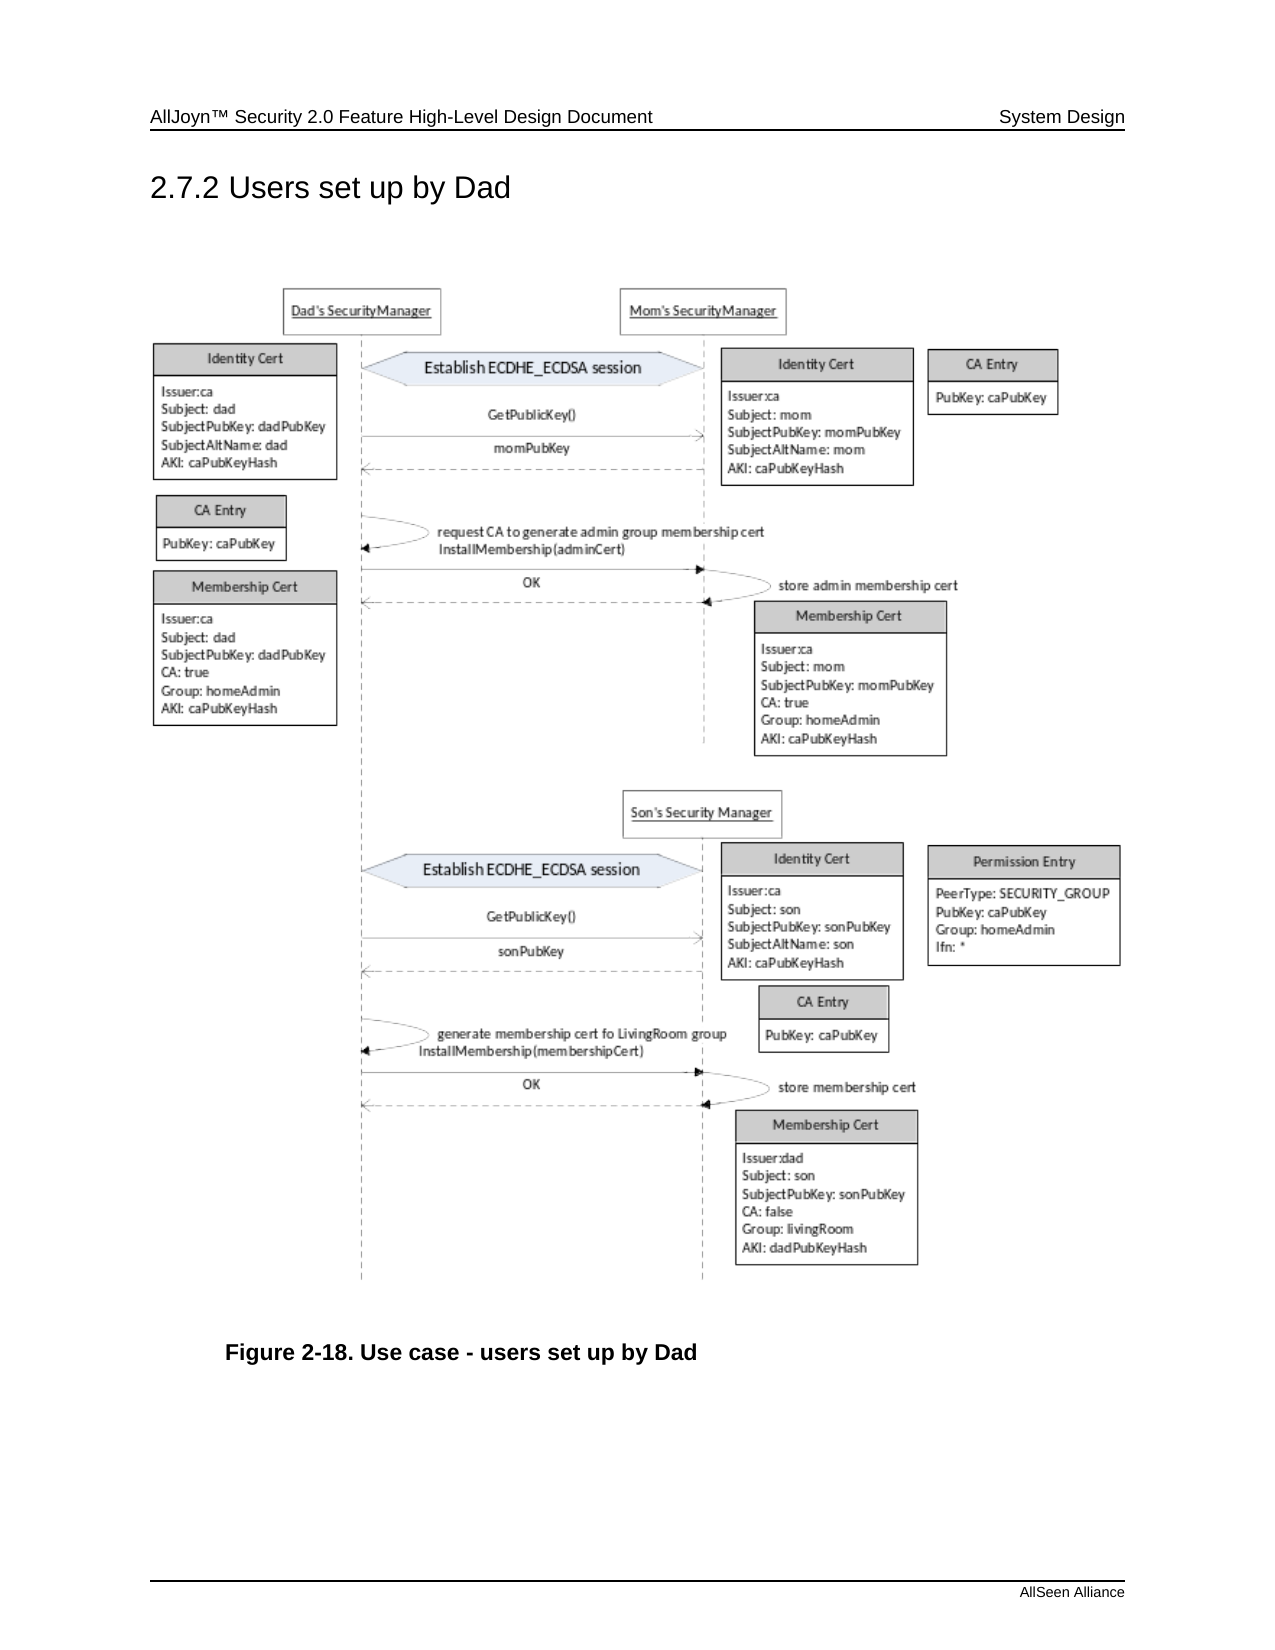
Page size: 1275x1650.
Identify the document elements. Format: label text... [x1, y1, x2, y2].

subtitle Users set up by Dad [150, 169, 1125, 205]
